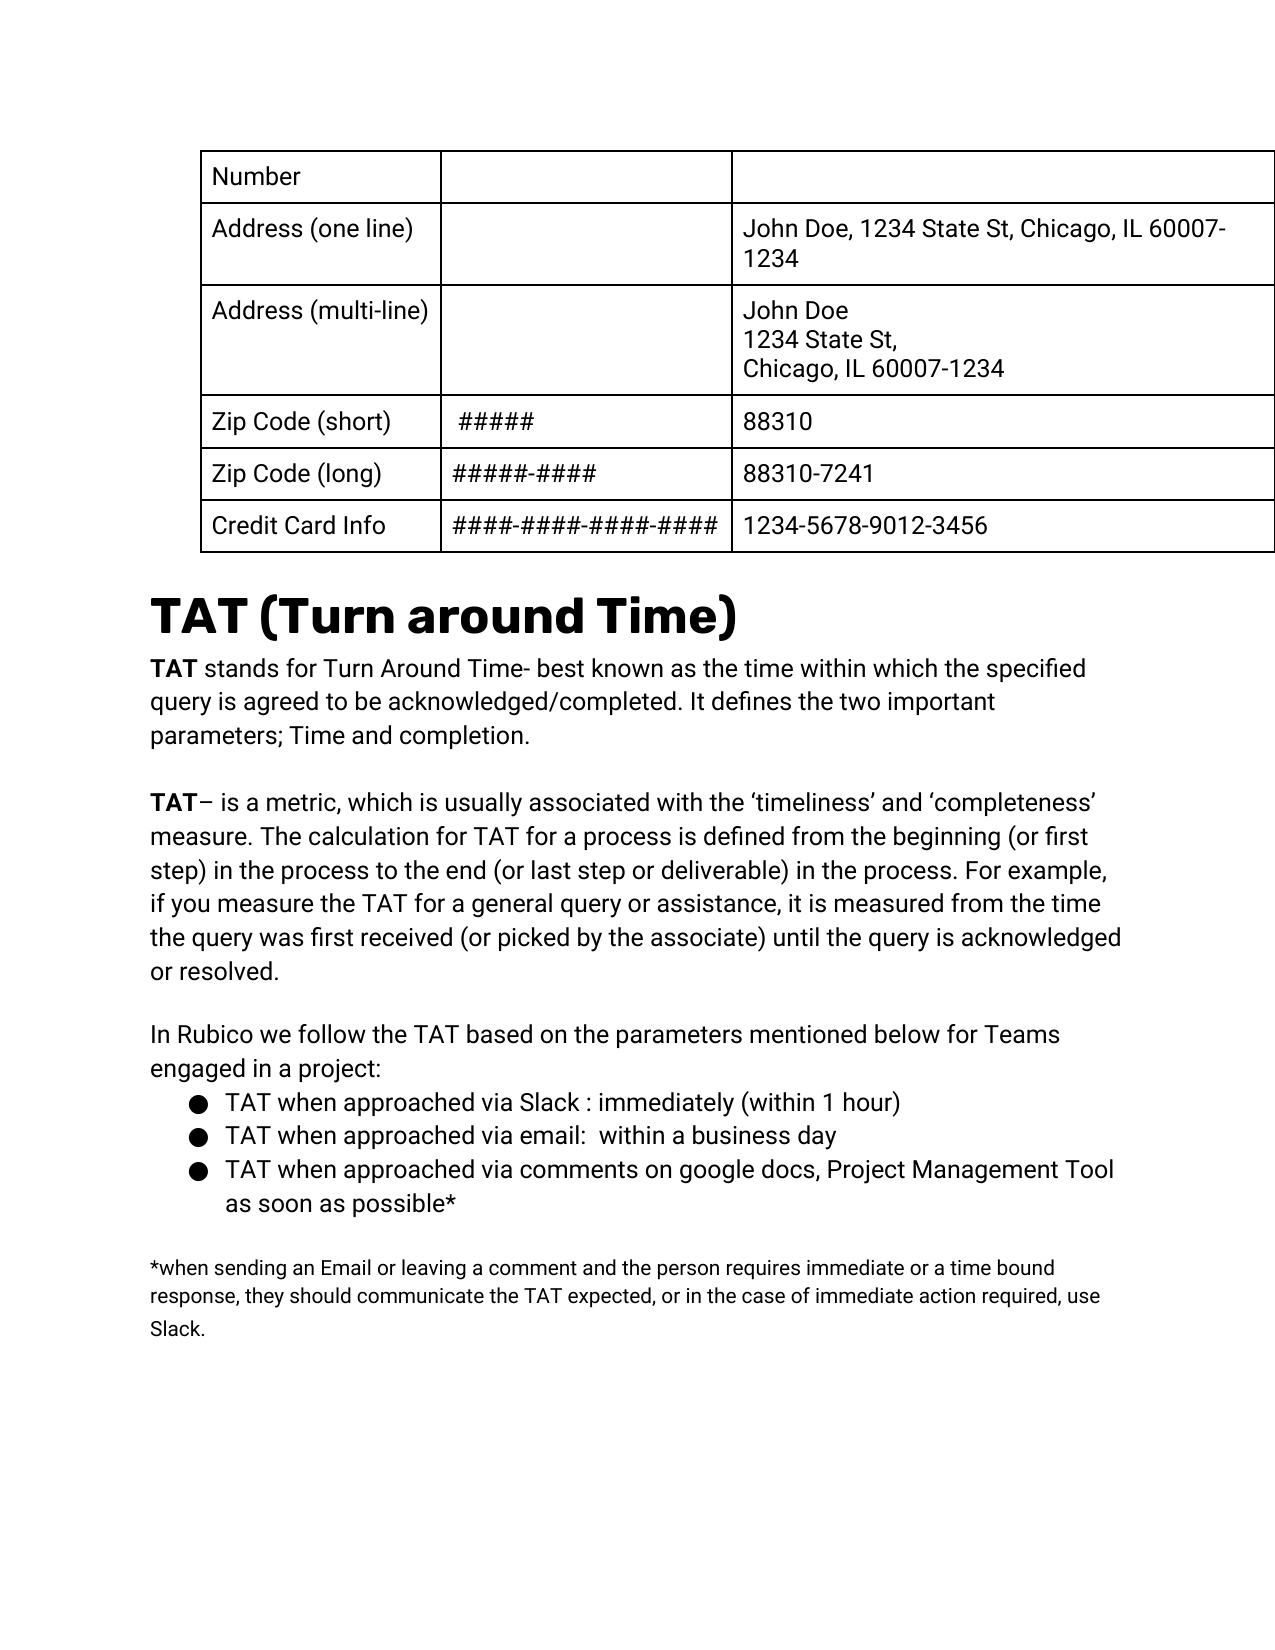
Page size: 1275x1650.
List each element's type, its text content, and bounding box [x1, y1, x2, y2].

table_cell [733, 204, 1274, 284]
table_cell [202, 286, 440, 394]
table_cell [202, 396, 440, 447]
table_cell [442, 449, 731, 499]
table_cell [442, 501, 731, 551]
list TAT when approached via Slack : immediately (within 1 hour) [187, 1088, 1125, 1117]
list TAT when approached via comments on google docs, Project Management Tool as soon as possible* [187, 1155, 1125, 1218]
text TAT– is a metric, which is usually associated with the ‘timeliness’ and ‘completeness’ measure. The calculation for TAT for a process is defined from the beginning (or first step) in the process to the end (or last step or deliverable) in the process. For example, if you measure the TAT for a general query or assistance, it is measured from the time the query was first received (or picked by the associate) until the query is acknowledged or resolved. [150, 788, 1125, 986]
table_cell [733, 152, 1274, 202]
subtitle TAT (Turn around Time) [150, 586, 1125, 646]
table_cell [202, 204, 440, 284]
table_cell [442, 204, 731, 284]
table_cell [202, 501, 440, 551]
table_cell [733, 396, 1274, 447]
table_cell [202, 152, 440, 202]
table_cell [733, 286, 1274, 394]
list TAT when approached via email: within a business day [187, 1122, 1125, 1151]
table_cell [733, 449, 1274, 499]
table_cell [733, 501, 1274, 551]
text TAT stands for Turn Around Time- best known as the time within which the specified query is agreed to be acknowledged/completed. It defines the two important parameters; Time and completion. [150, 654, 1125, 751]
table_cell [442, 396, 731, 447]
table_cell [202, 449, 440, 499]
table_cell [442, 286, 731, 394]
text *when sending an Email or leaving a comment and the person requires immediate or a time bound response, they should communicate the TAT expected, or in the case of immediate action required, use Slack. [150, 1256, 1125, 1342]
text In Rubico we follow the TAT based on the parameters mentioned below for Teams engaged in a project: [150, 1021, 1125, 1083]
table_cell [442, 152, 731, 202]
